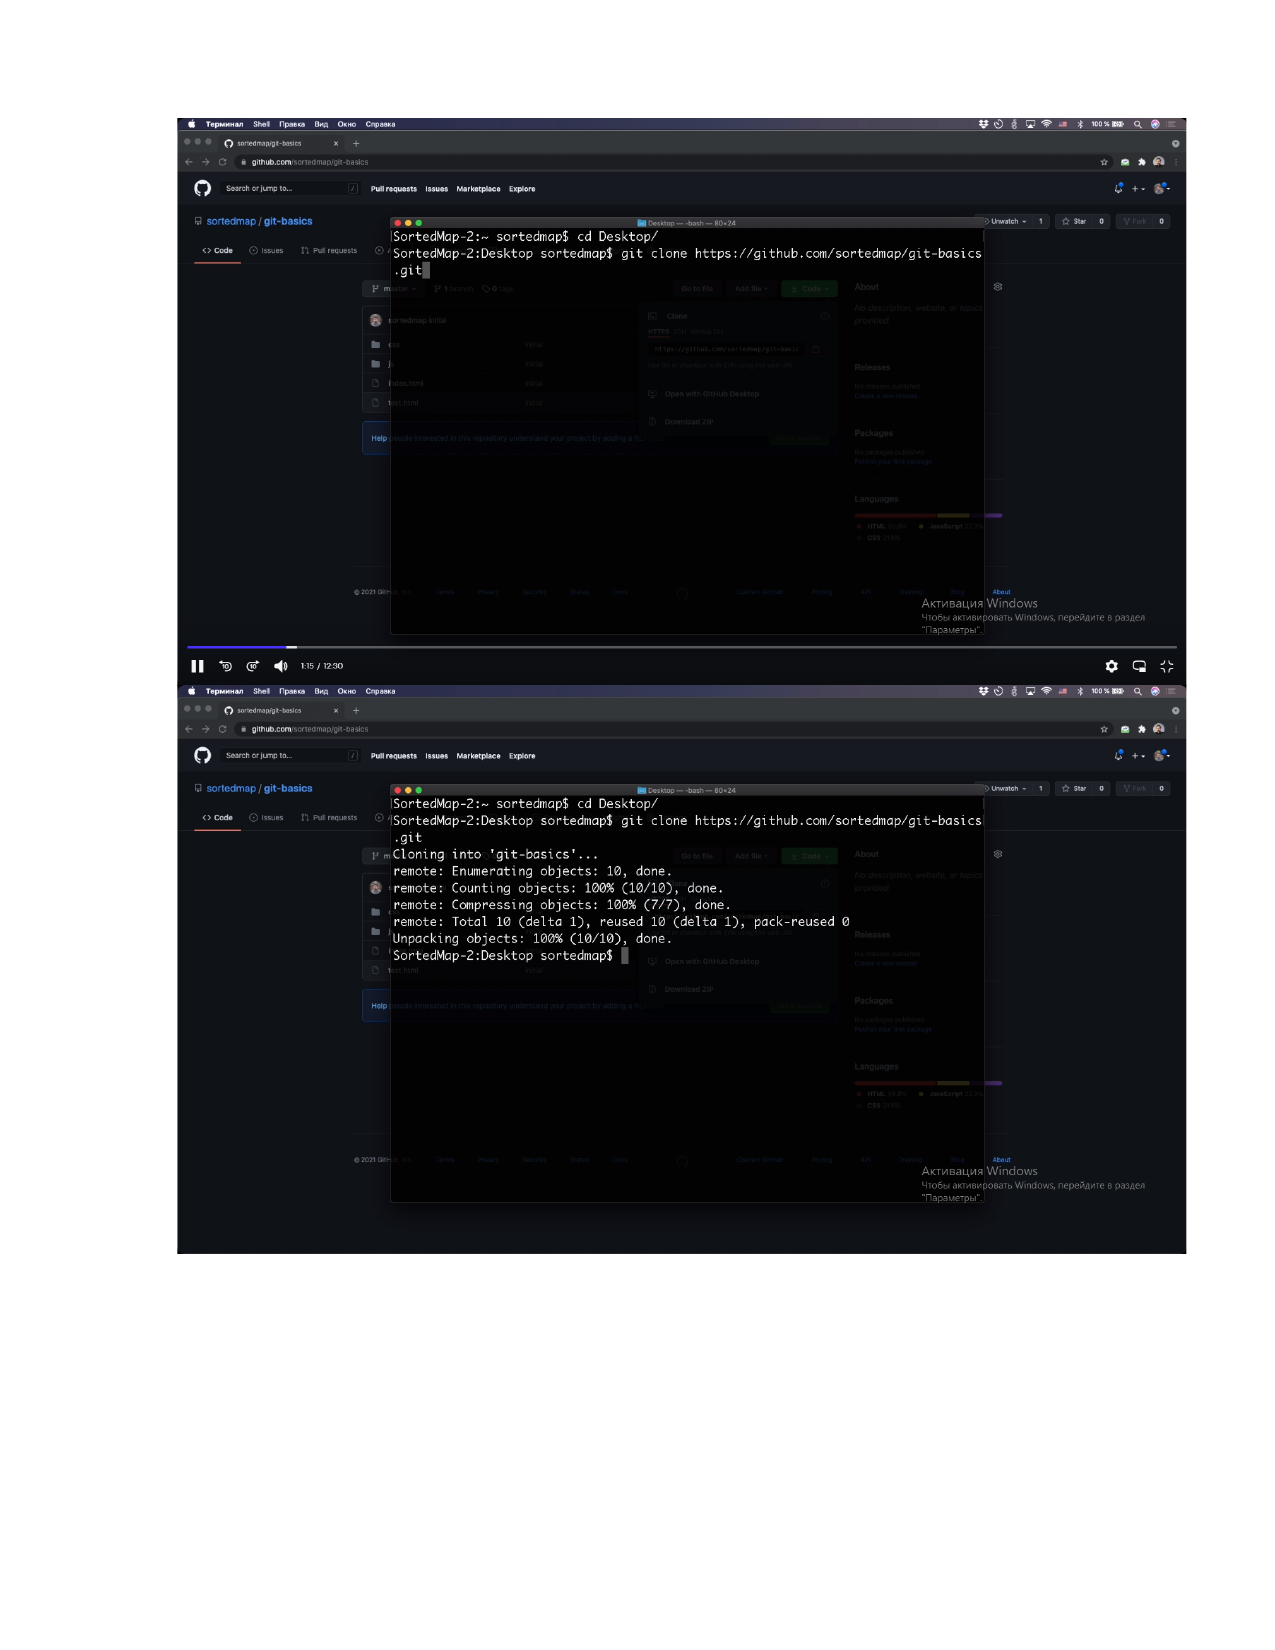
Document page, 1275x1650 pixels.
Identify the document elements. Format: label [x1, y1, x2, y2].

picture [177, 118, 1187, 1254]
